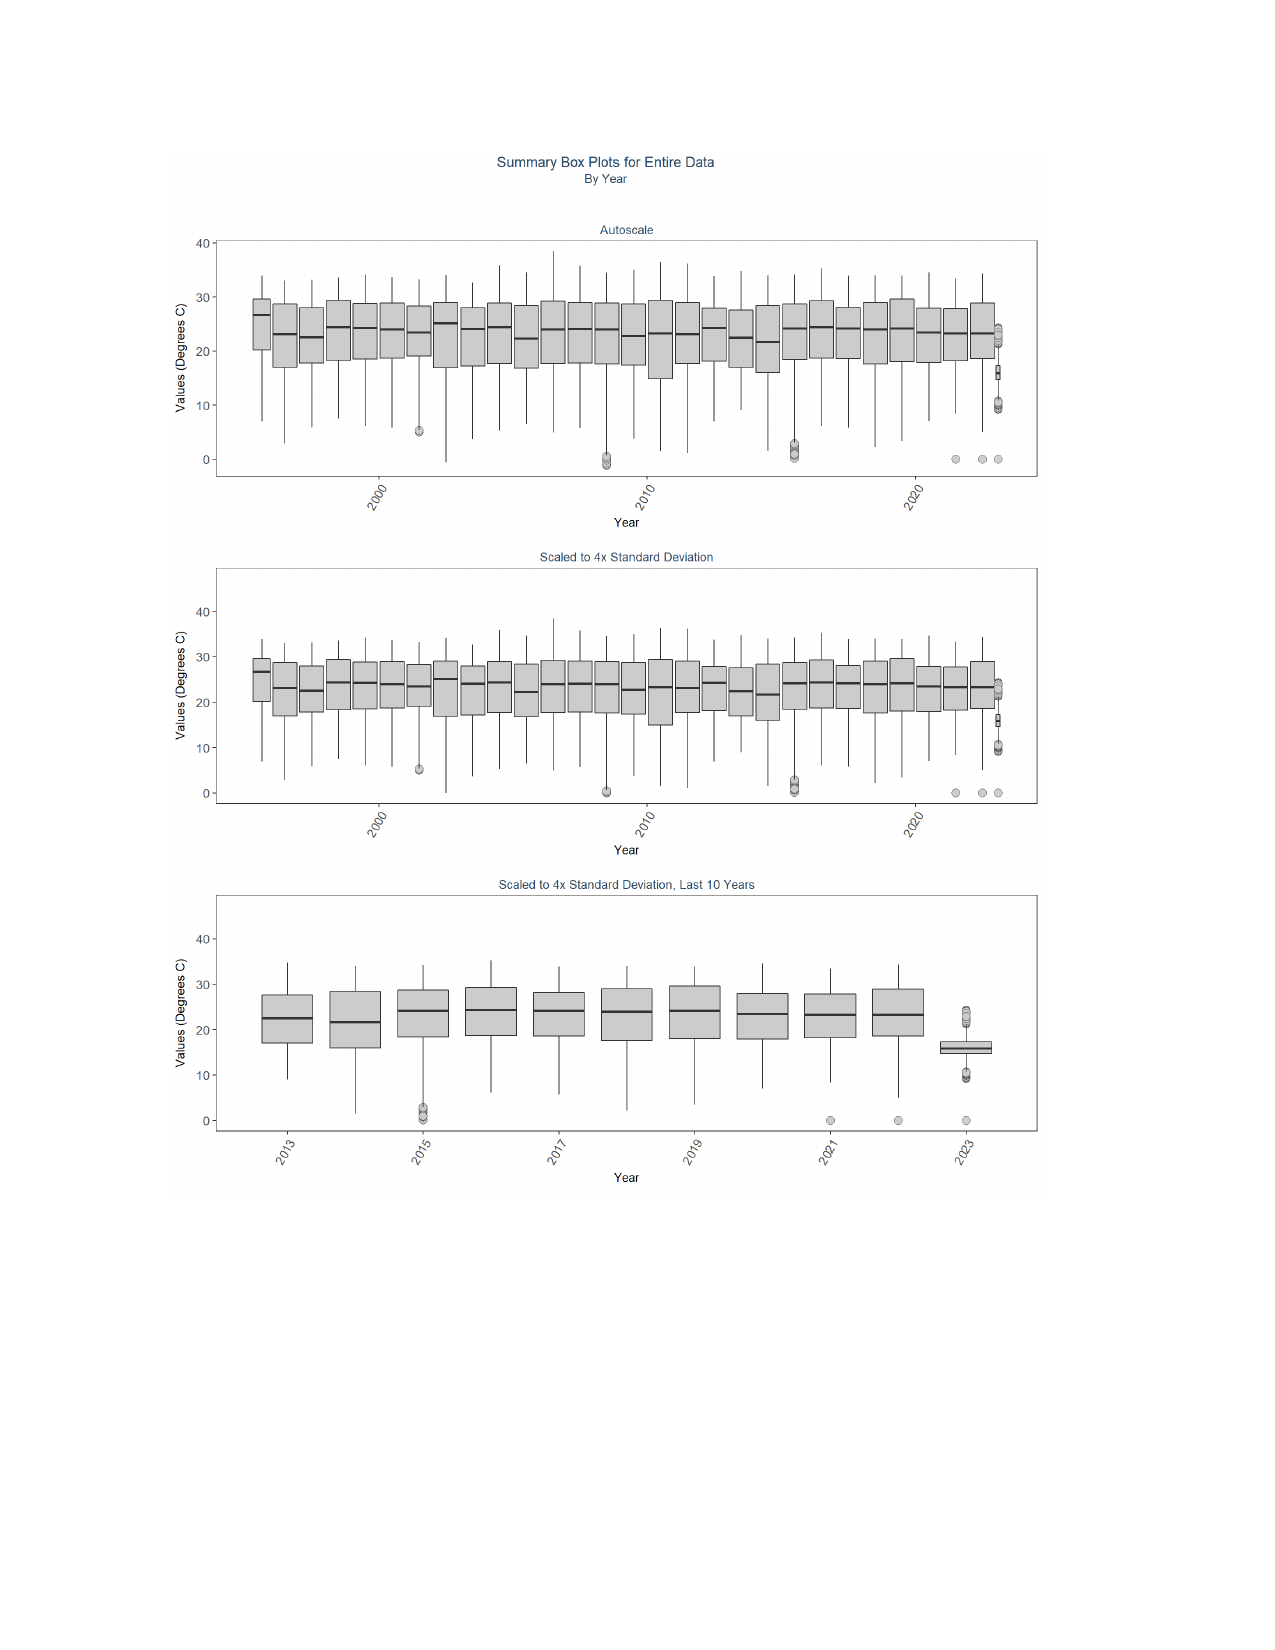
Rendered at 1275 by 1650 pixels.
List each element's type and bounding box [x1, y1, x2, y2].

picture [168, 150, 1044, 1200]
